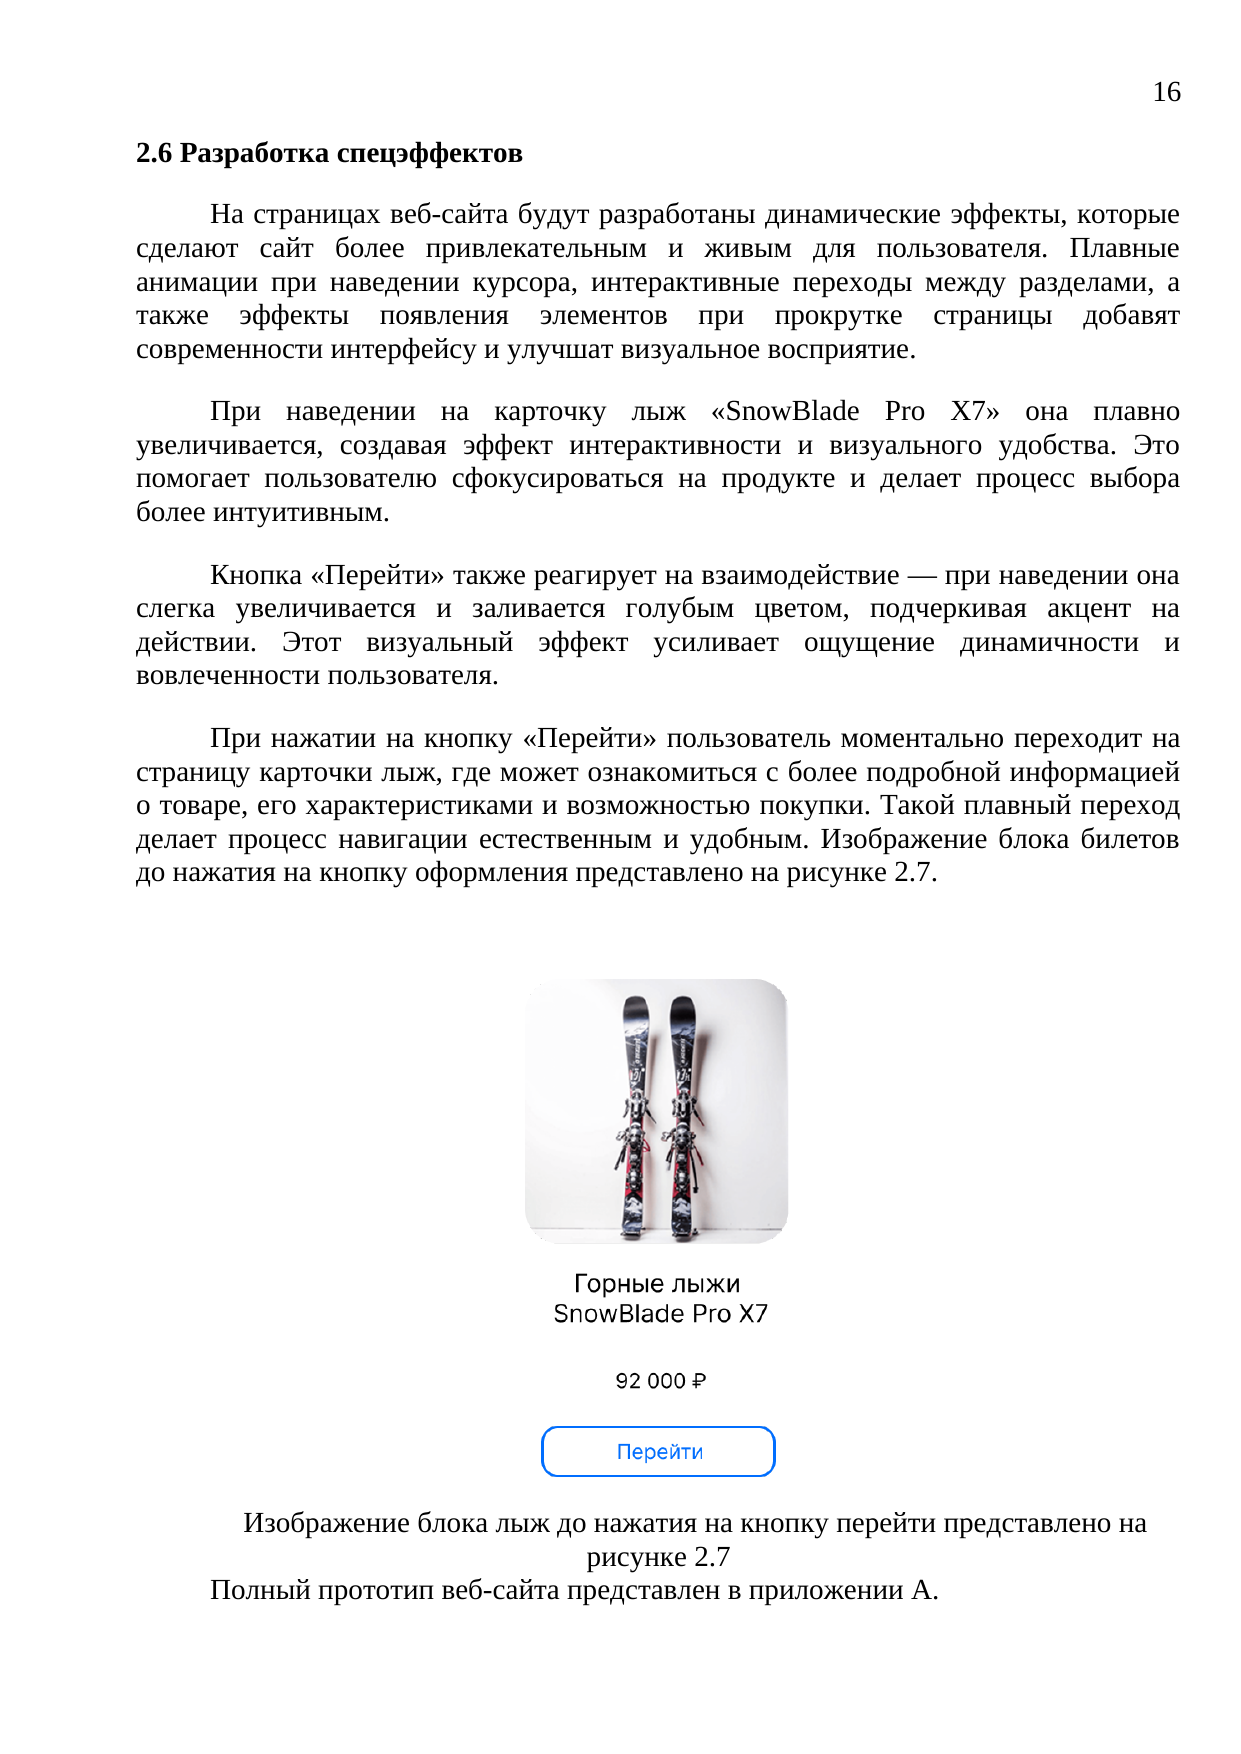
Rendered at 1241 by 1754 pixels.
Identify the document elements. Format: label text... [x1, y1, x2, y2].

text На страницах веб-сайта будут разработаны динамические эффекты, которые сделают сайт более привлекательным и живым для пользователя. Плавные анимации при наведении курсора, интерактивные переходы между разделами, а также эффекты появления элементов при прокрутке страницы добавят современности интерфейсу и улучшат визуальное восприятие. [136, 197, 1181, 364]
picture [525, 979, 792, 1477]
text Кнопка «Перейти» также реагирует на взаимодействие — при наведении она слегка увеличивается и заливается голубым цветом, подчеркивая акцент на действии. Этот визуальный эффект усиливает ощущение динамичности и вовлеченности пользователя. [136, 557, 1181, 691]
text При наведении на карточку лыж «SnowBlade Pro X7» она плавно увеличивается, создавая эффект интерактивности и визуального удобства. Это помогает пользователю сфокусироваться на продукте и делает процесс выбора более интуитивным. [136, 393, 1181, 528]
subtitle 2.6 Разработка спецэффектов [136, 135, 1181, 169]
list Полный прототип веб-сайта представлен в приложении А. [136, 1572, 1181, 1606]
text При нажатии на кнопку «Перейти» пользователь моментально переходит на страницу карточки лыж, где может ознакомиться с более подробной информацией о товаре, его характеристиками и возможностью покупки. Такой плавный переход делает процесс навигации естественным и удобным. Изображение блока билетов до нажатия на кнопку оформления представлено на рисунке 2.7. [136, 720, 1181, 888]
text Изображение блока лыж до нажатия на кнопку перейти представлено на рисунке 2.7 [136, 1505, 1181, 1572]
